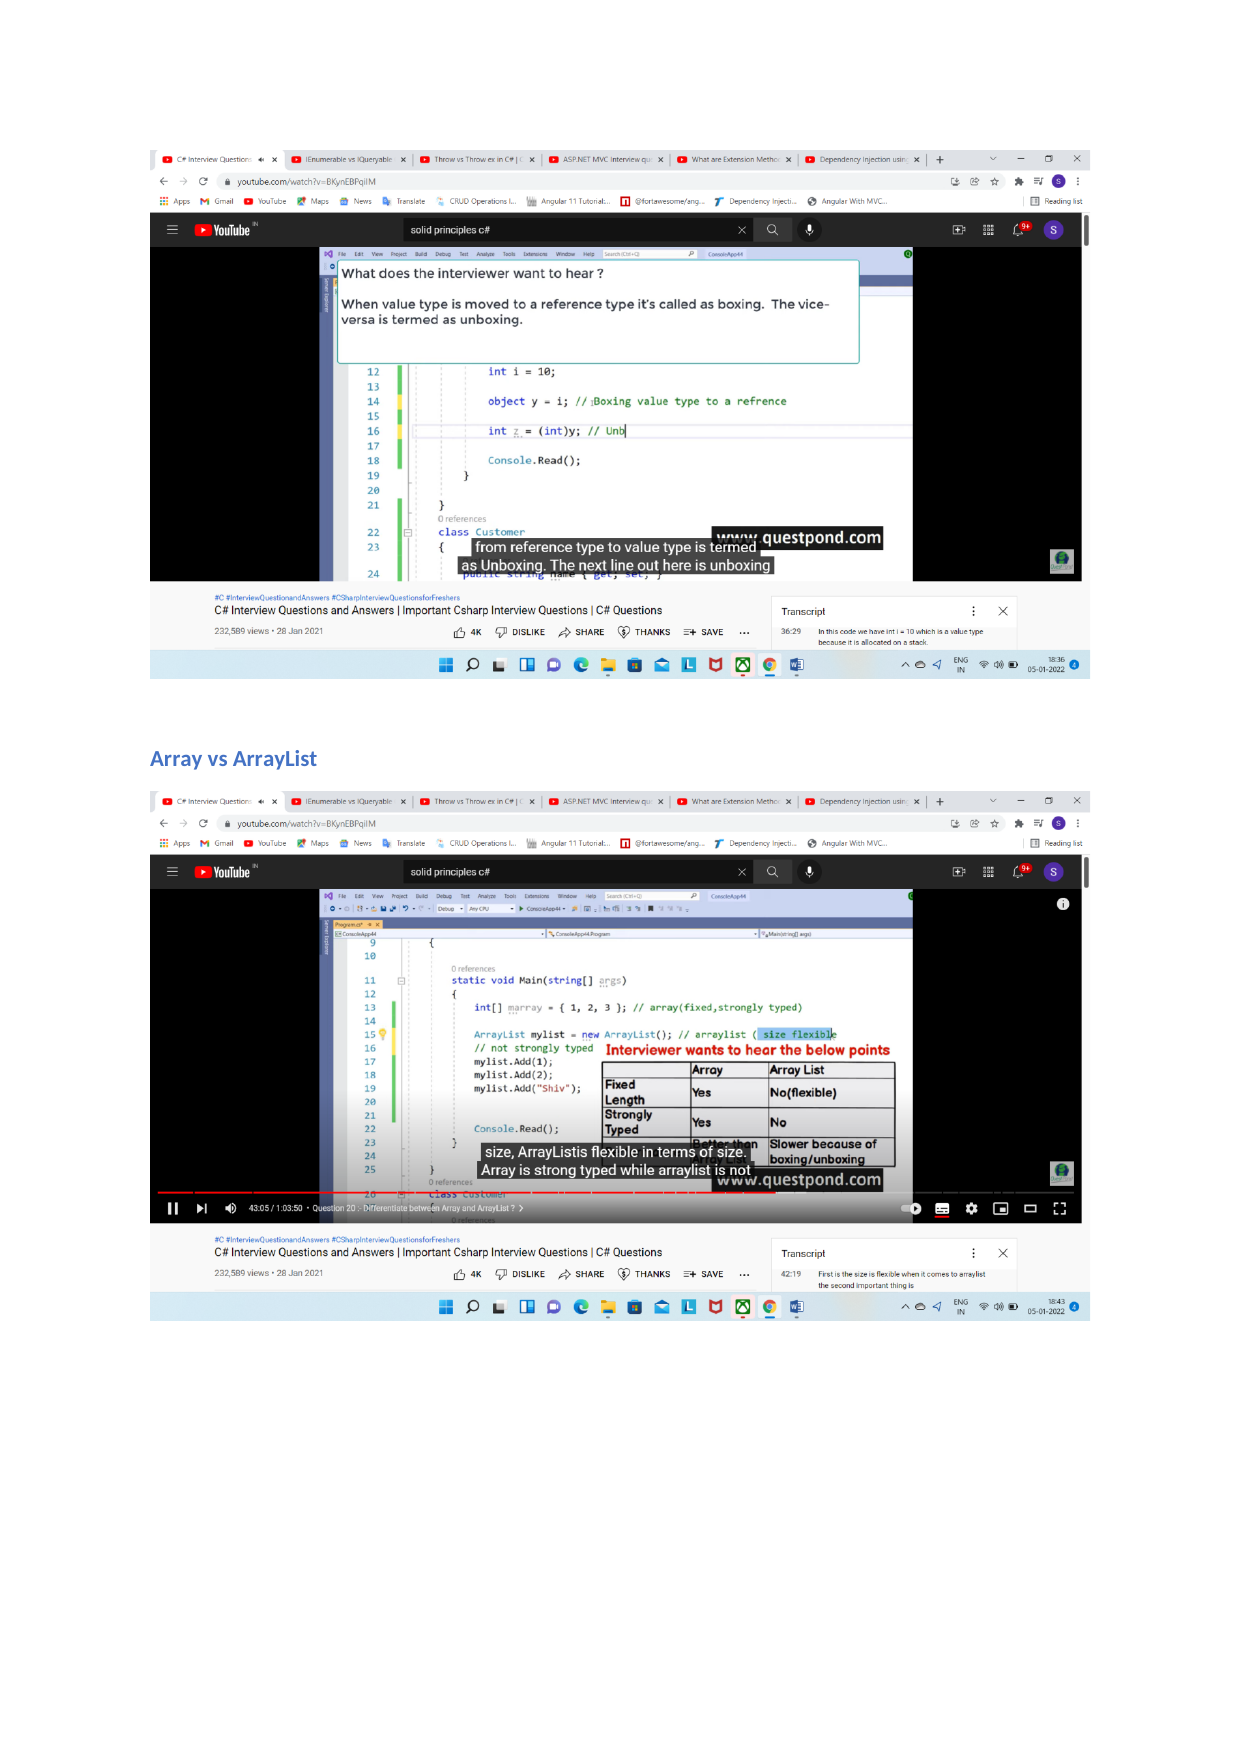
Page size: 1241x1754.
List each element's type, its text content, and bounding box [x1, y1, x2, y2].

picture [150, 150, 1091, 679]
picture [150, 791, 1091, 1321]
text Array vs ArrayList [150, 744, 1090, 773]
